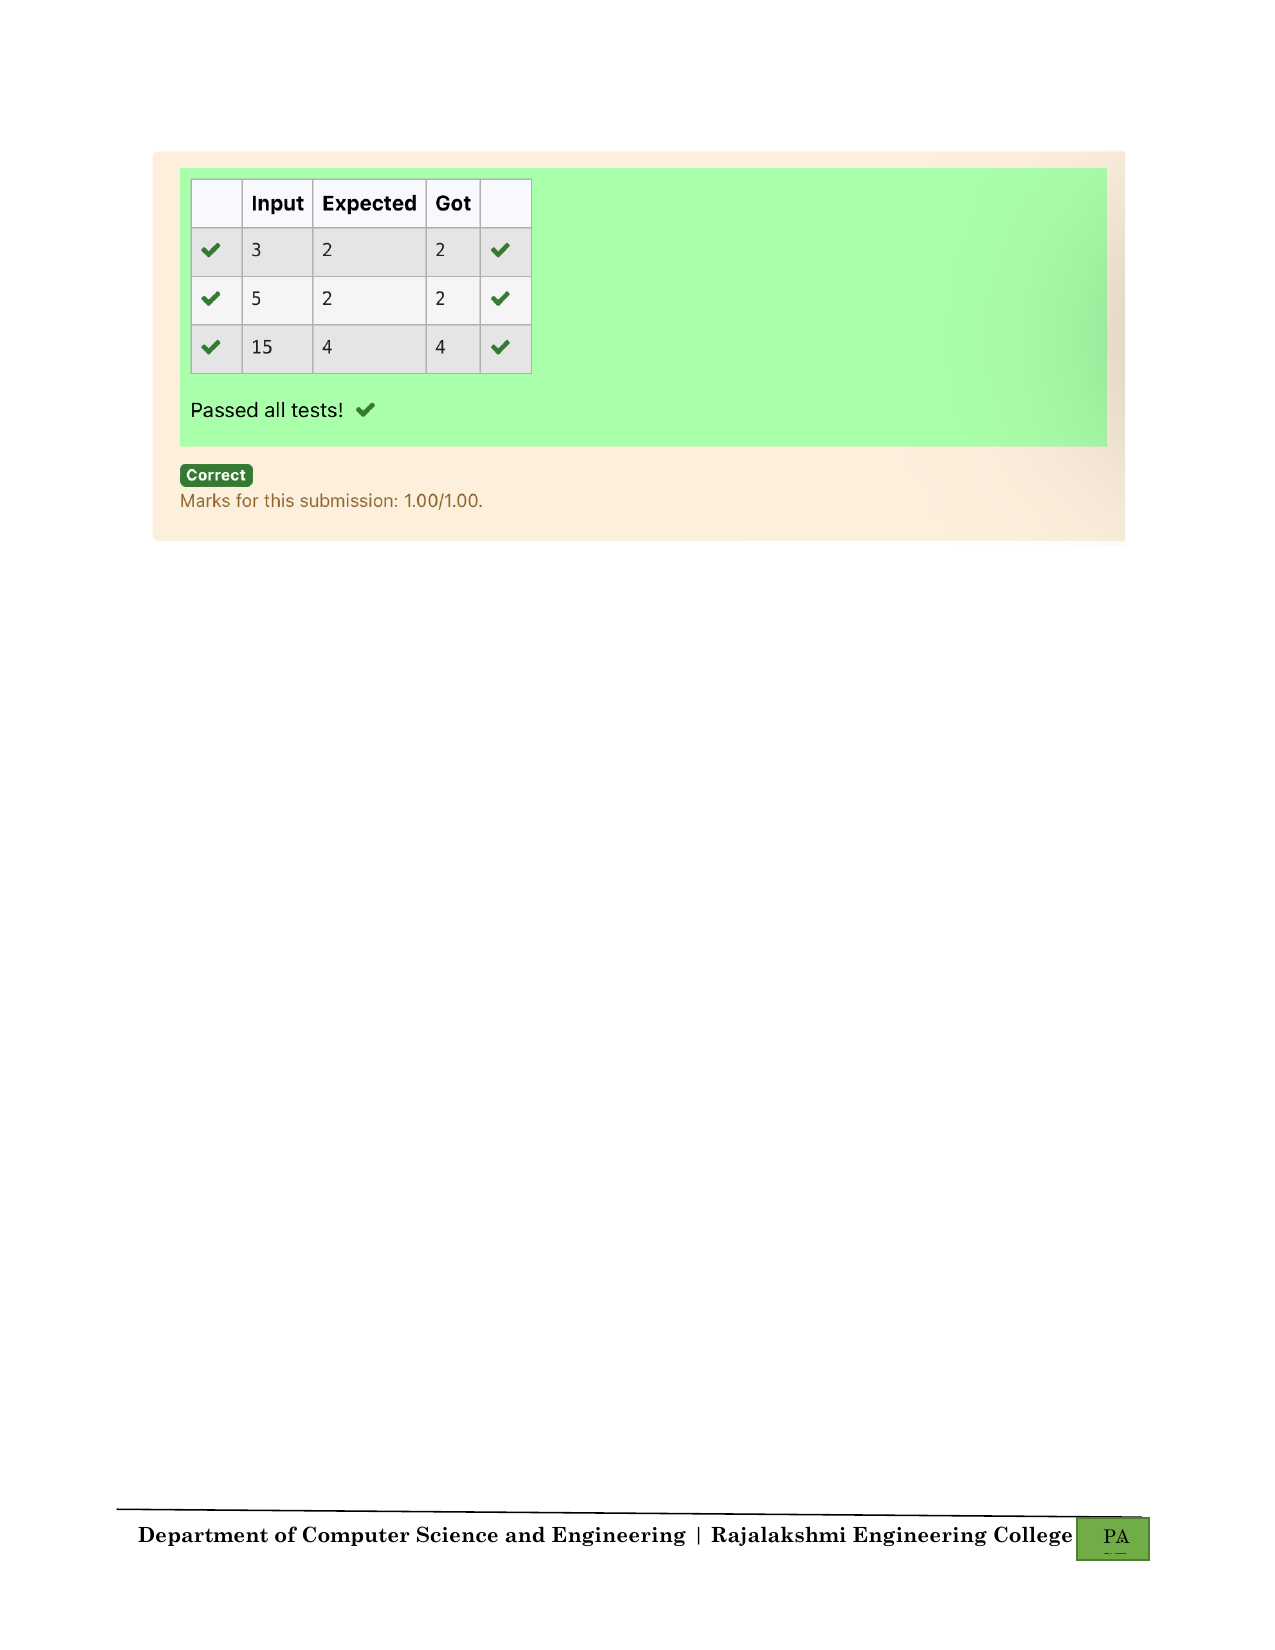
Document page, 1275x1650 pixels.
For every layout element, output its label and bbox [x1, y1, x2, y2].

picture [150, 150, 1125, 546]
